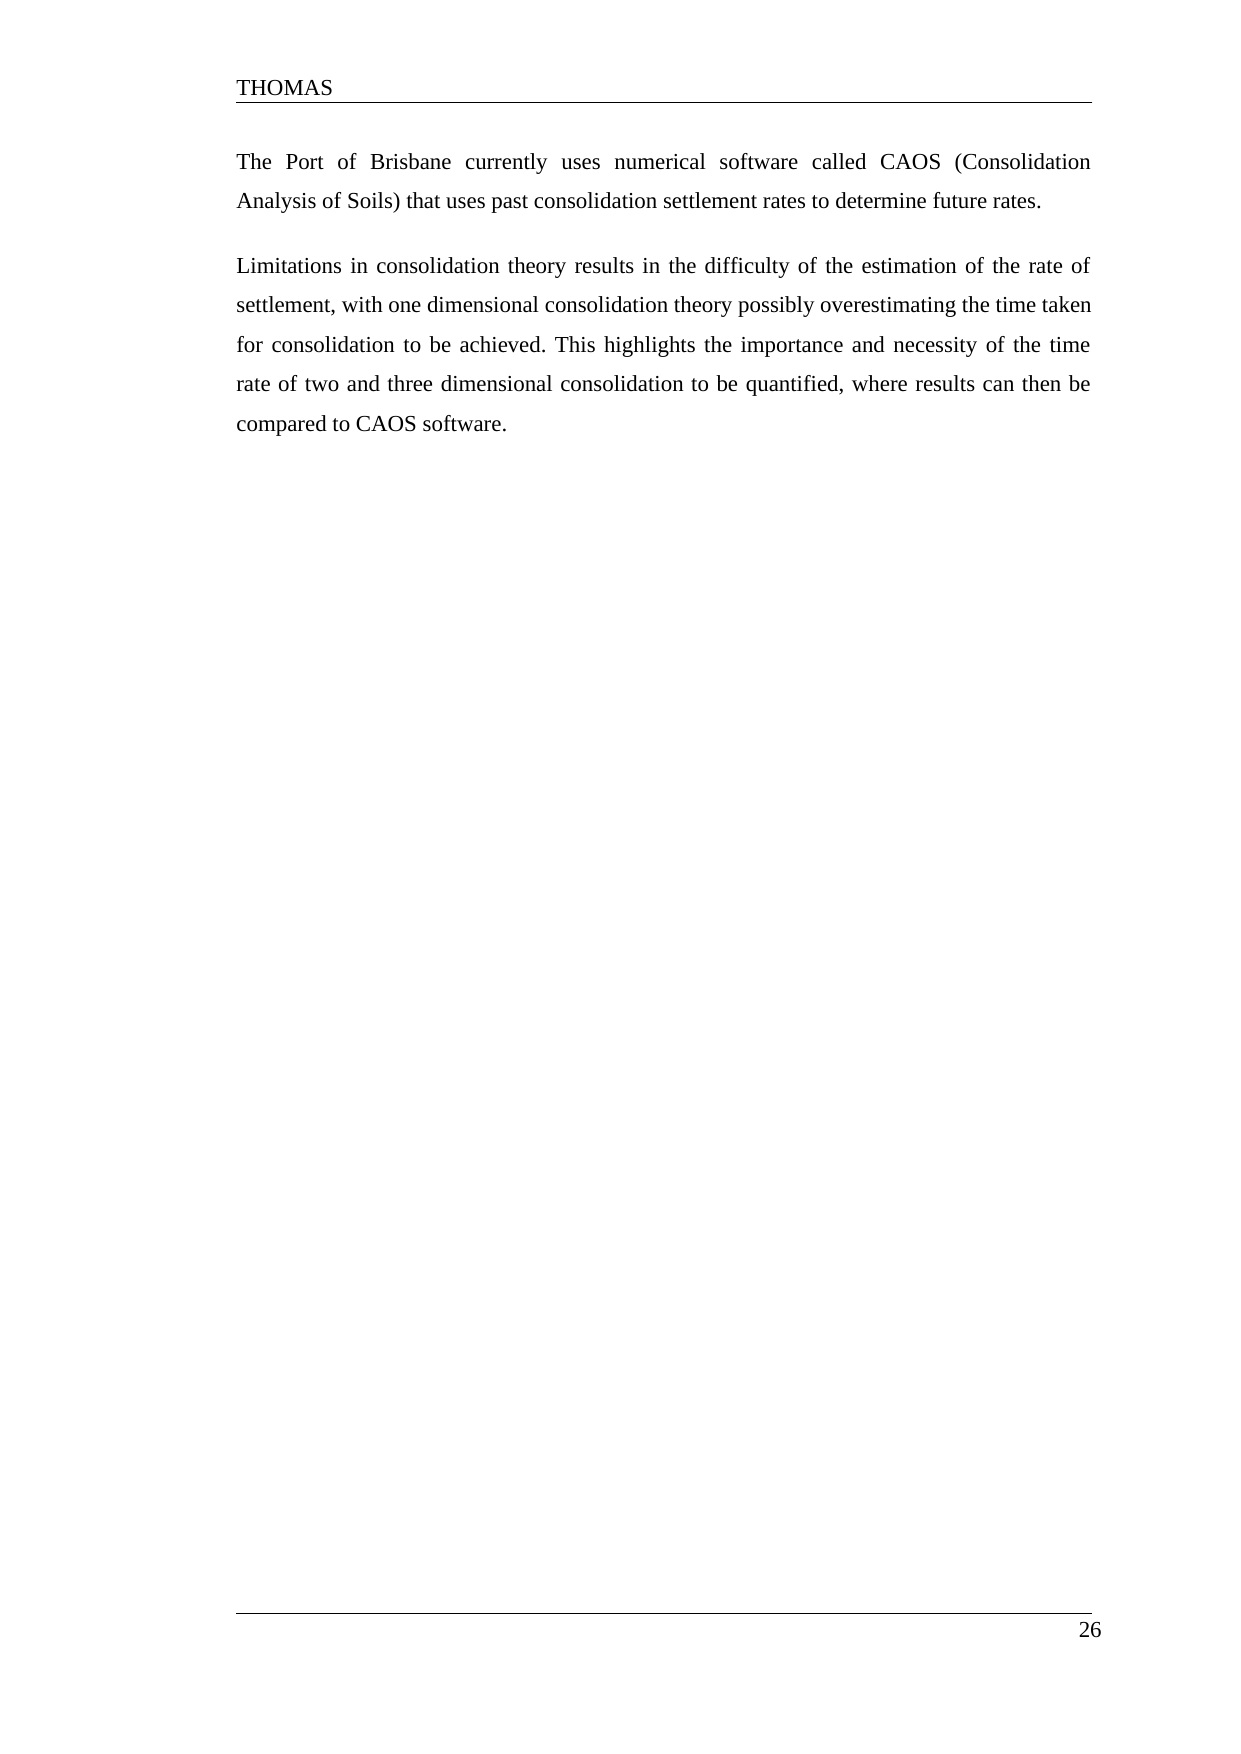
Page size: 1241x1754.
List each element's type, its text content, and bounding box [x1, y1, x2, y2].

text The Port of Brisbane currently uses numerical software called CAOS (Consolidation Analysis of Soils) that uses past consolidation settlement rates to determine future rates. [236, 148, 1092, 213]
text Limitations in consolidation theory results in the difficulty of the estimation of the rate of settlement, with one dimensional consolidation theory possibly overestimating the time taken for consolidation to be achieved. This highlights the importance and necessity of the time rate of two and three dimensional consolidation to be quantified, where results can then be compared to CAOS software. [236, 252, 1092, 436]
